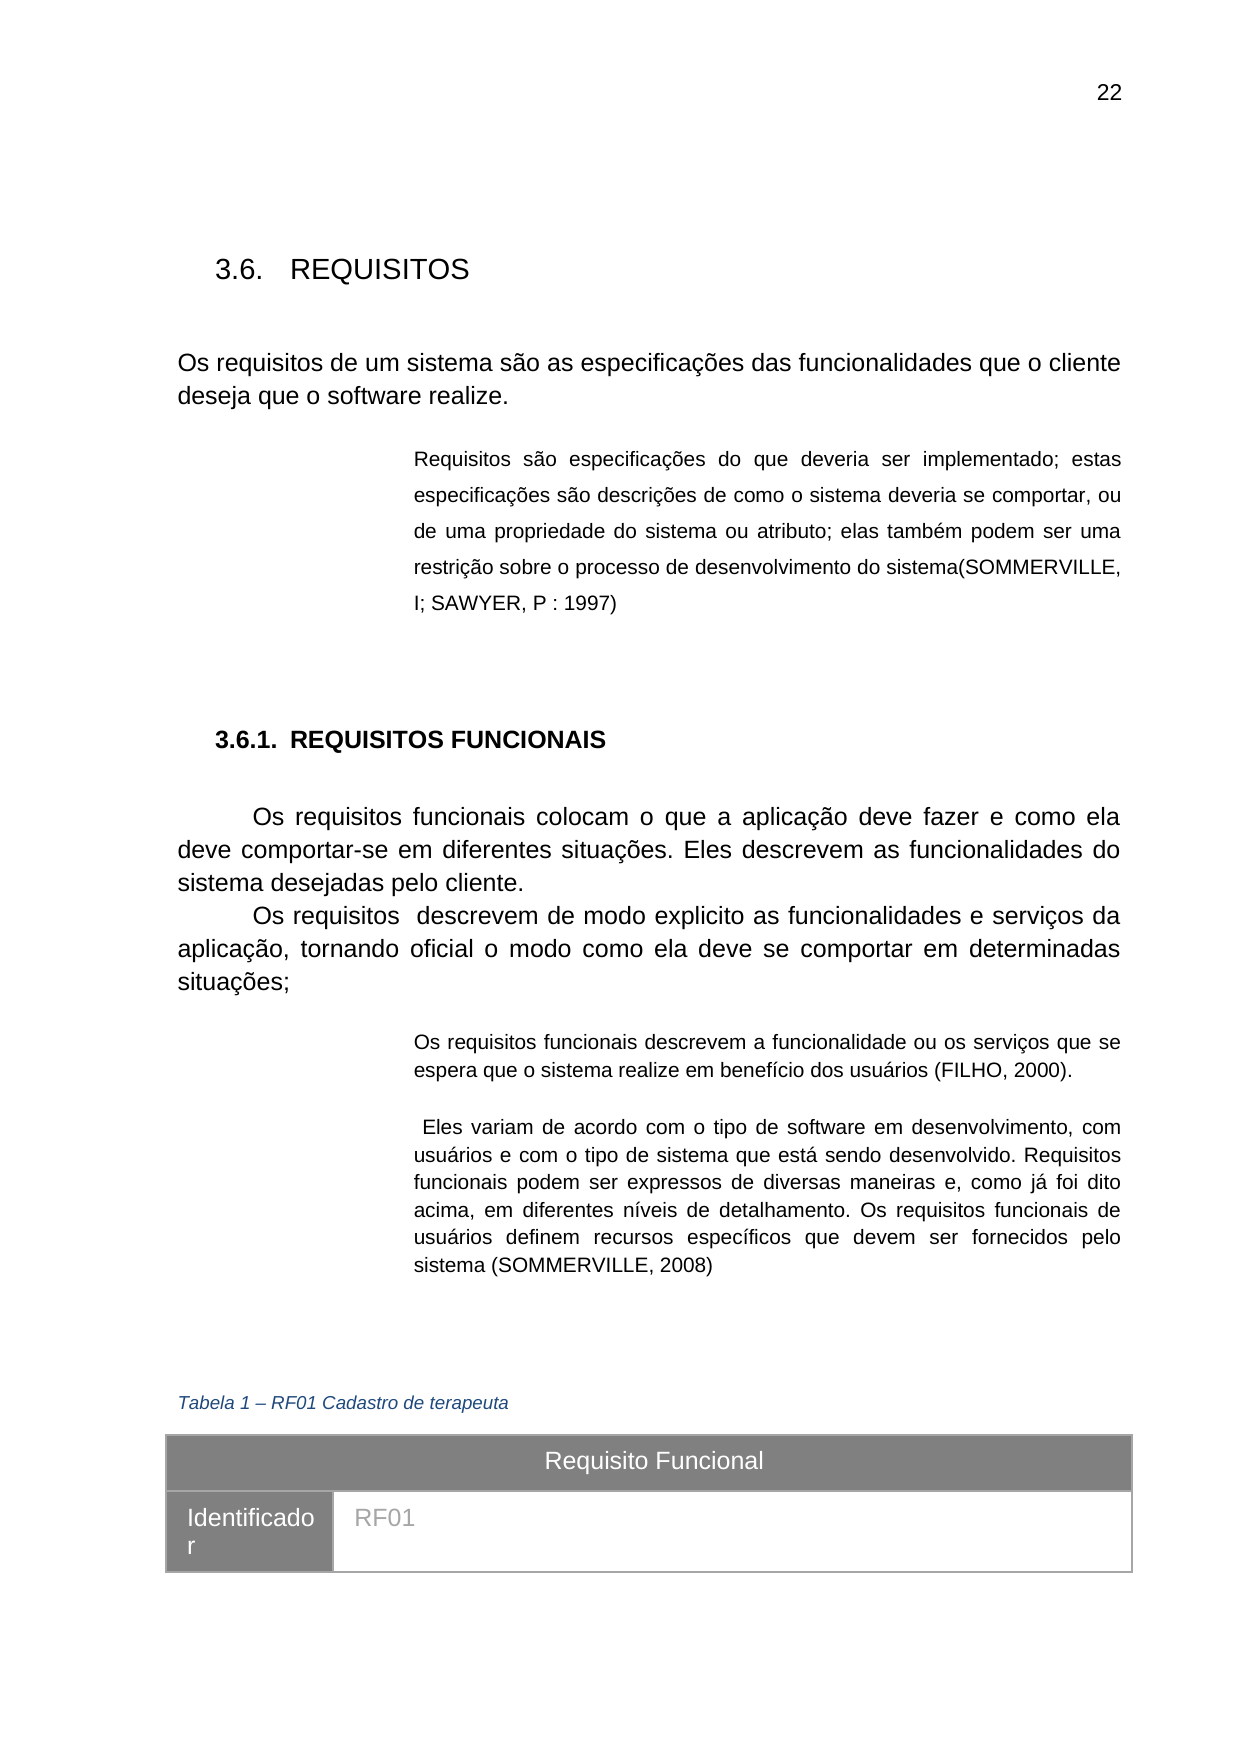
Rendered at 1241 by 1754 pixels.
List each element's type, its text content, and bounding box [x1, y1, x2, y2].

text Eles variam de acordo com o tipo de software em desenvolvimento, com usuários e com o tipo de sistema que está sendo desenvolvido. Requisitos funcionais podem ser expressos de diversas maneiras e, como já foi dito acima, em diferentes níveis de detalhamento. Os requisitos funcionais de usuários definem recursos específicos que devem ser fornecidos pelo sistema (SOMMERVILLE, 2008) [413, 1115, 1122, 1277]
table_header Requisito Funcional [167, 1436, 1131, 1490]
text Os requisitos descrevem de modo explicito as funcionalidades e serviços da aplicação, tornando oficial o modo como ela deve se comportar em determinadas situações; [177, 901, 1122, 996]
table_cell RF01 [334, 1492, 1131, 1571]
text Requisitos são especificações do que deveria ser implementado; estas especificações são descrições de como o sistema deveria se comportar, ou de uma propriedade do sistema ou atributo; elas também podem ser uma restrição sobre o processo de desenvolvimento do sistema(SOMMERVILLE, I; SAWYER, P : 1997) [413, 447, 1122, 614]
text Os requisitos funcionais descrevem a funcionalidade ou os serviços que se espera que o sistema realize em benefício dos usuários (FILHO, 2000). [413, 1030, 1122, 1081]
text Os requisitos funcionais colocam o que a aplicação deve fazer e como ela deve comportar-se em diferentes situações. Eles descrevem as funcionalidades do sistema desejadas pelo cliente. [177, 802, 1122, 896]
list REQUISITOS [215, 252, 1122, 285]
list REQUISITOS FUNCIONAIS [215, 726, 1122, 754]
table_cell Identificador [167, 1492, 332, 1571]
text Os requisitos de um sistema são as especificações das funcionalidades que o cliente deseja que o software realize. [177, 348, 1122, 409]
